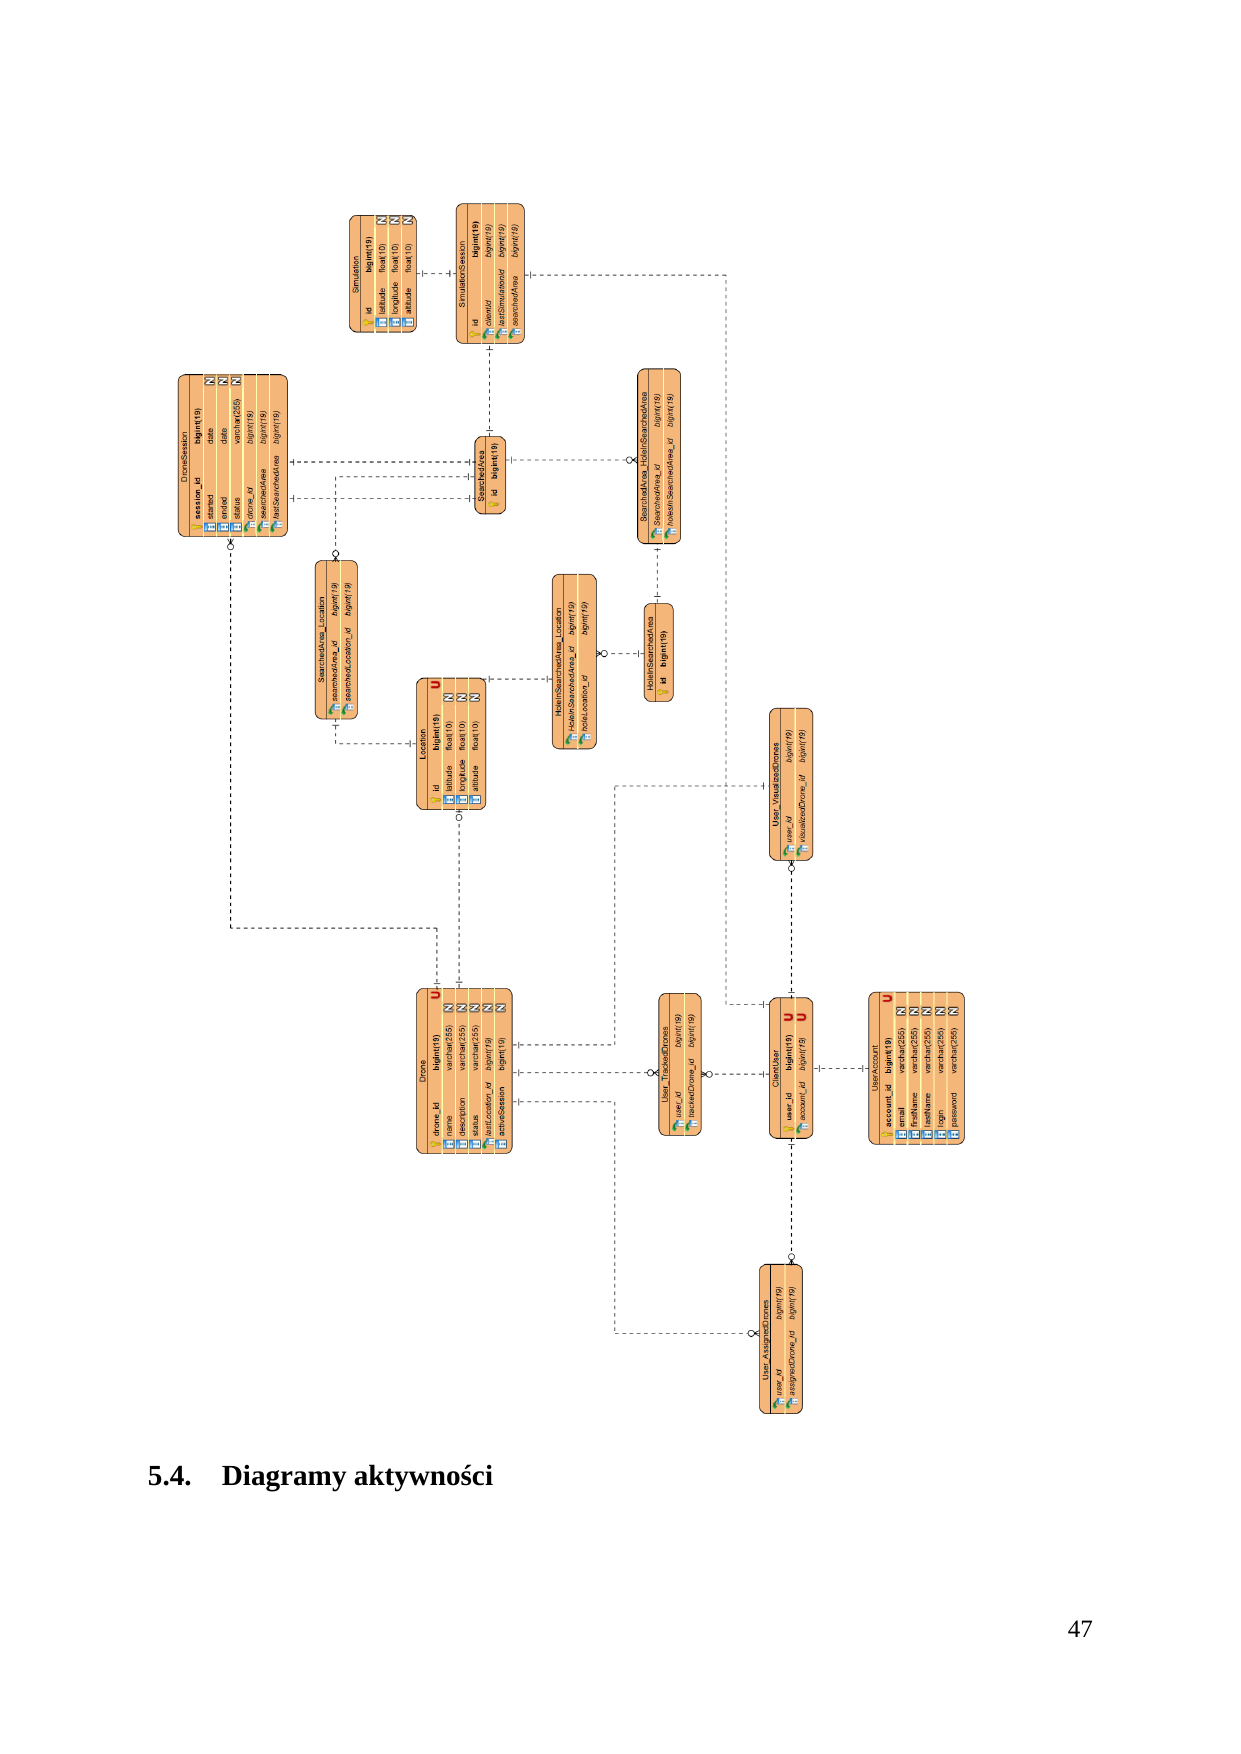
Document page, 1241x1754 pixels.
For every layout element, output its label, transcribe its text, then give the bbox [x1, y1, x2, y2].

subtitle Diagramy aktywności [148, 1458, 1092, 1492]
picture [147, 180, 1003, 1421]
